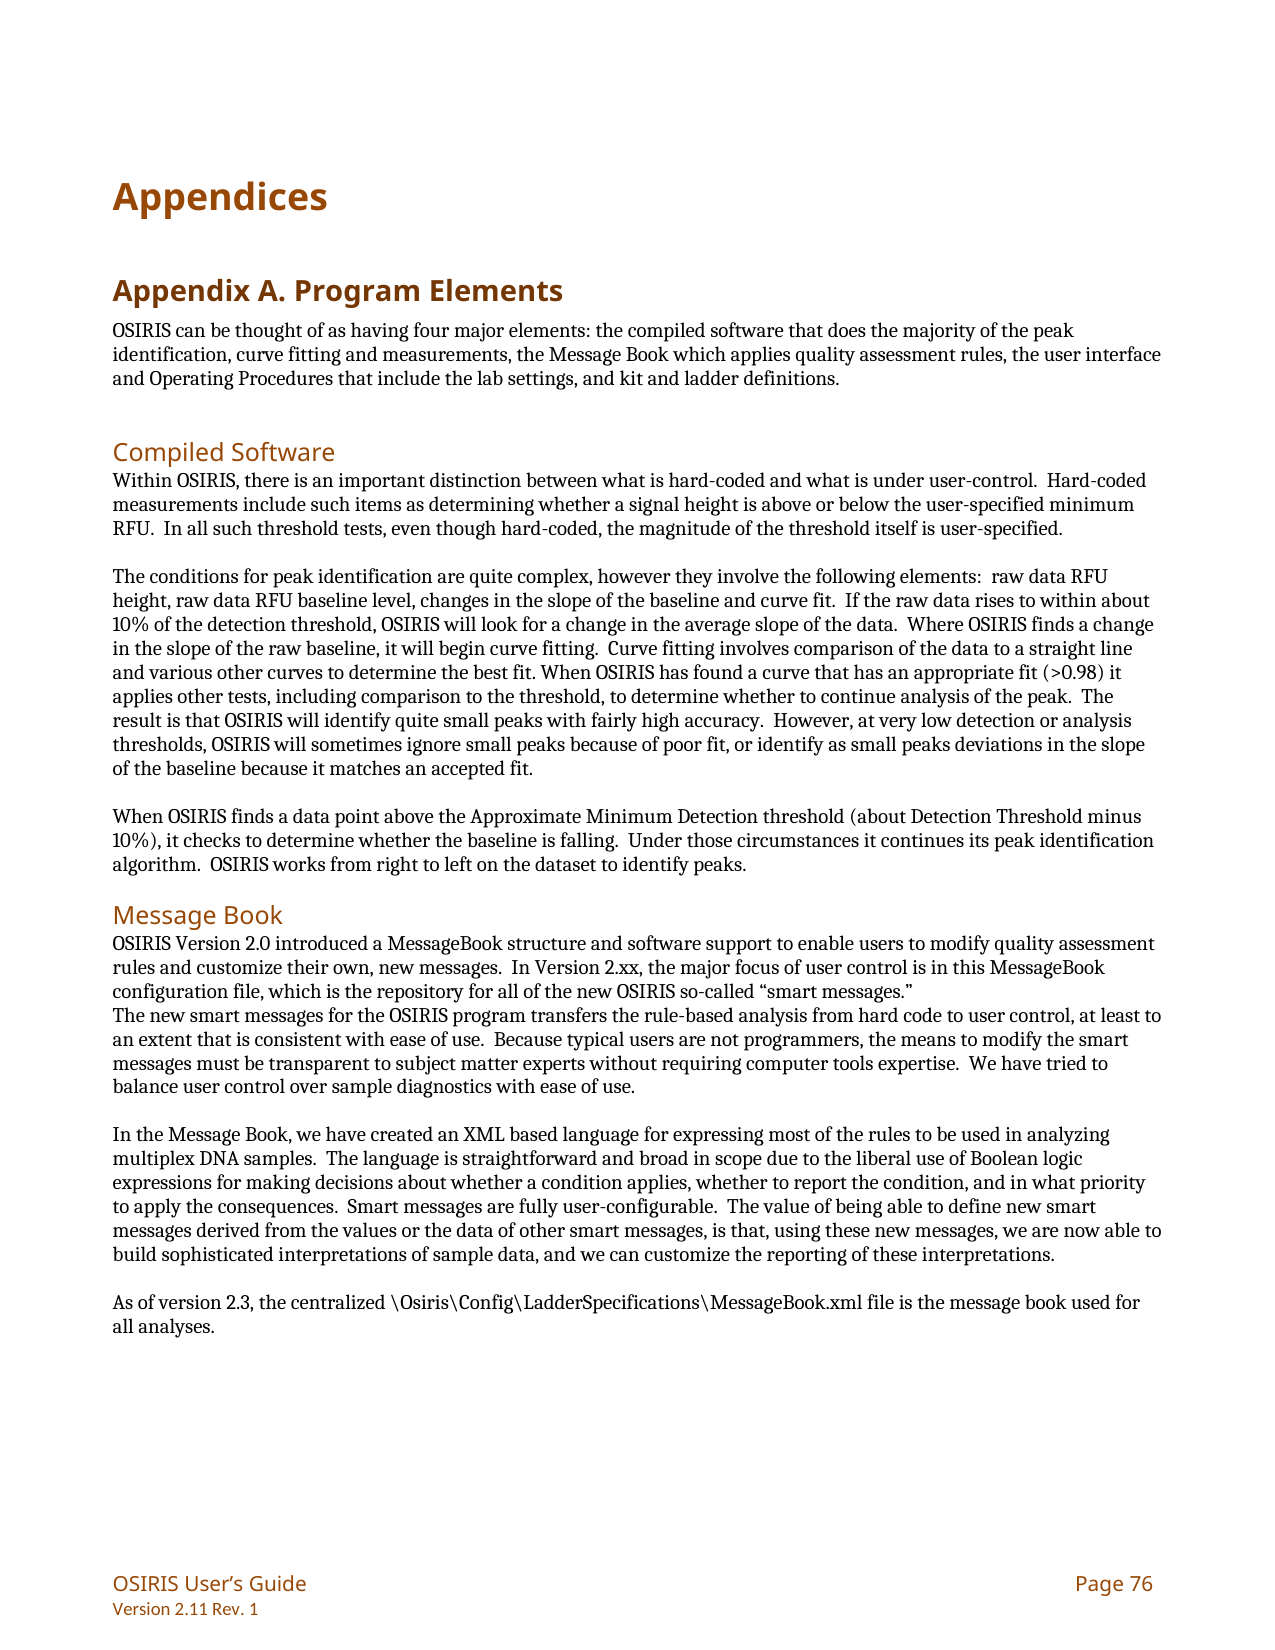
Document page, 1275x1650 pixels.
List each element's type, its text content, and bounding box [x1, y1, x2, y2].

text The new smart messages for the OSIRIS program transfers the rule-based analysis from hard code to user control, at least to an extent that is consistent with ease of use. Because typical users are not programmers, the means to modify the smart messages must be transparent to subject matter experts without requiring computer tools expertise. We have tried to balance user control over sample diagnostics with ease of use. [112, 1003, 1162, 1099]
text In the Message Book, we have created an XML based language for expressing most of the rules to be used in analyzing multiplex DNA samples. The language is straightforward and broad in scope due to the liberal use of Boolean logic expressions for making decisions about whether a condition applies, whether to report the condition, and in what priority to apply the consequences. Smart messages are fully user-configurable. The value of being able to define new smart messages derived from the values or the data of other smart messages, is that, using these new messages, we are now able to build sophisticated interpretations of sample data, and we can customize the reporting of these interpretations. [112, 1123, 1162, 1267]
text The conditions for peak identification are quite complex, however they involve the following elements: raw data RFU height, raw data RFU baseline level, changes in the slope of the baseline and curve fit. If the raw data rises to within about 10% of the detection threshold, OSIRIS will look for a change in the average slope of the data. Where OSIRIS finds a change in the slope of the raw baseline, it will begin curve fitting. Curve fitting involves comparison of the data to a straight line and various other curves to determine the best fit. When OSIRIS has found a curve that has an appropriate fit (>0.98) it applies other tests, including comparison to the threshold, to determine whether to continue analysis of the peak. The result is that OSIRIS will identify quite small peaks with fairly high accuracy. However, at very low detection or analysis thresholds, OSIRIS will sometimes ignore small peaks because of poor fit, or identify as small peaks deviations in the slope of the baseline because it matches an accepted fit. [112, 565, 1162, 781]
subtitle Appendices [112, 170, 1162, 221]
text When OSIRIS finds a data point above the Approximate Minimum Detection threshold (about Detection Threshold minus 10%), it checks to determine whether the baseline is falling. Under those circumstances it continues its peak identification algorithm. OSIRIS works from right to left on the dataset to identify peaks. [112, 804, 1162, 876]
subtitle Message Book [112, 897, 1162, 931]
text As of version 2.3, the centralized \Osiris\Config\LadderSpecifications\MessageBook.xml file is the message book used for all analyses. [112, 1291, 1162, 1339]
subtitle Compiled Software [112, 435, 1162, 469]
text OSIRIS Version 2.0 introduced a MessageBook structure and software support to enable users to modify quality assessment rules and customize their own, new messages. In Version 2.xx, the major focus of user control is in this MessageBook configuration file, which is the repository for all of the new OSIRIS so-called “smart messages.” [112, 931, 1162, 1003]
text OSIRIS can be thought of as having four major elements: the compiled software that does the majority of the peak identification, curve fitting and measurements, the Message Book which applies quality assessment rules, the user interface and Operating Procedures that include the lab settings, and kit and ladder definitions. [112, 318, 1162, 390]
subtitle Appendix A. Program Elements [112, 270, 1162, 310]
text Within OSIRIS, there is an important distinction between what is hard-coded and what is under user-control. Hard-coded measurements include such items as determining whether a signal height is above or below the user-specified minimum RFU. In all such threshold tests, even though hard-coded, the magnitude of the threshold itself is user-specified. [112, 469, 1162, 541]
